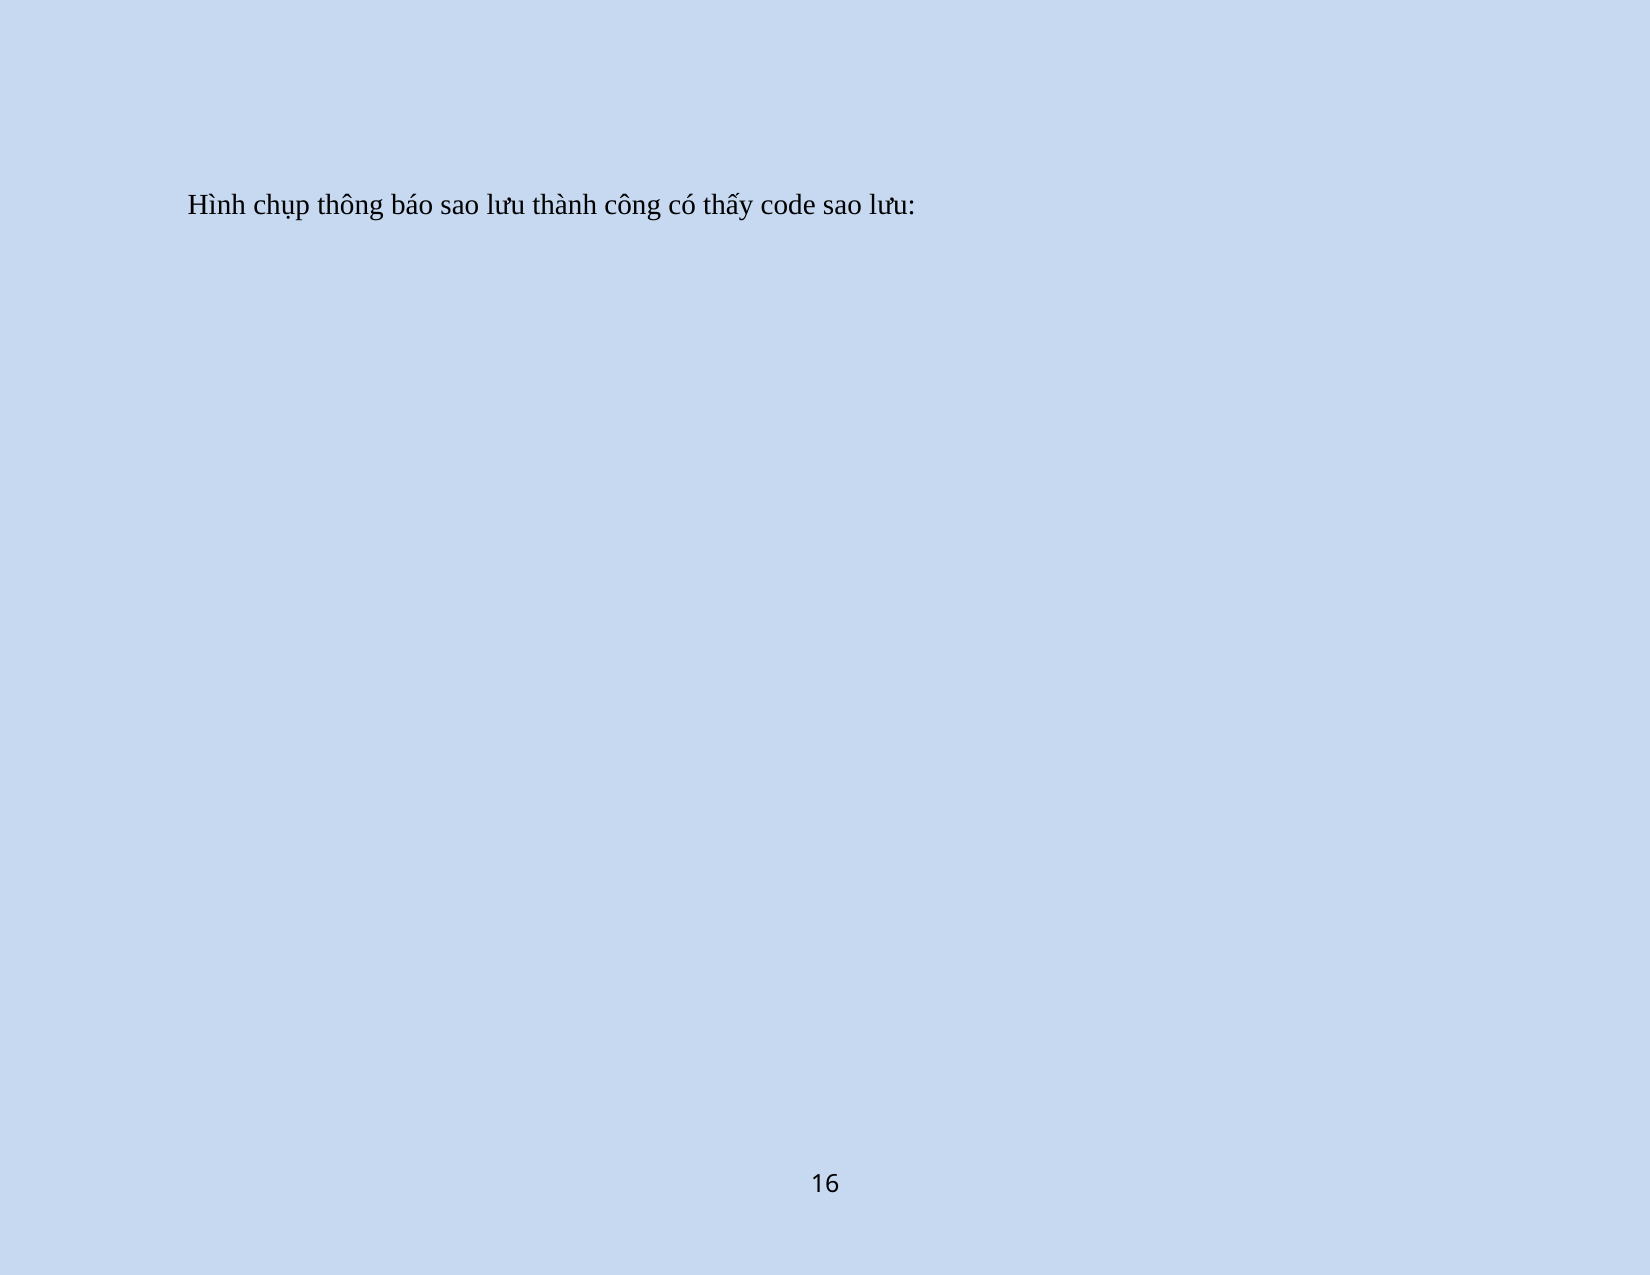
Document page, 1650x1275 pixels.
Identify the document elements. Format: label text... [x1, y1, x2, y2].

text Hình chụp thông báo sao lưu thành công có thấy code sao lưu: [187, 187, 1500, 221]
